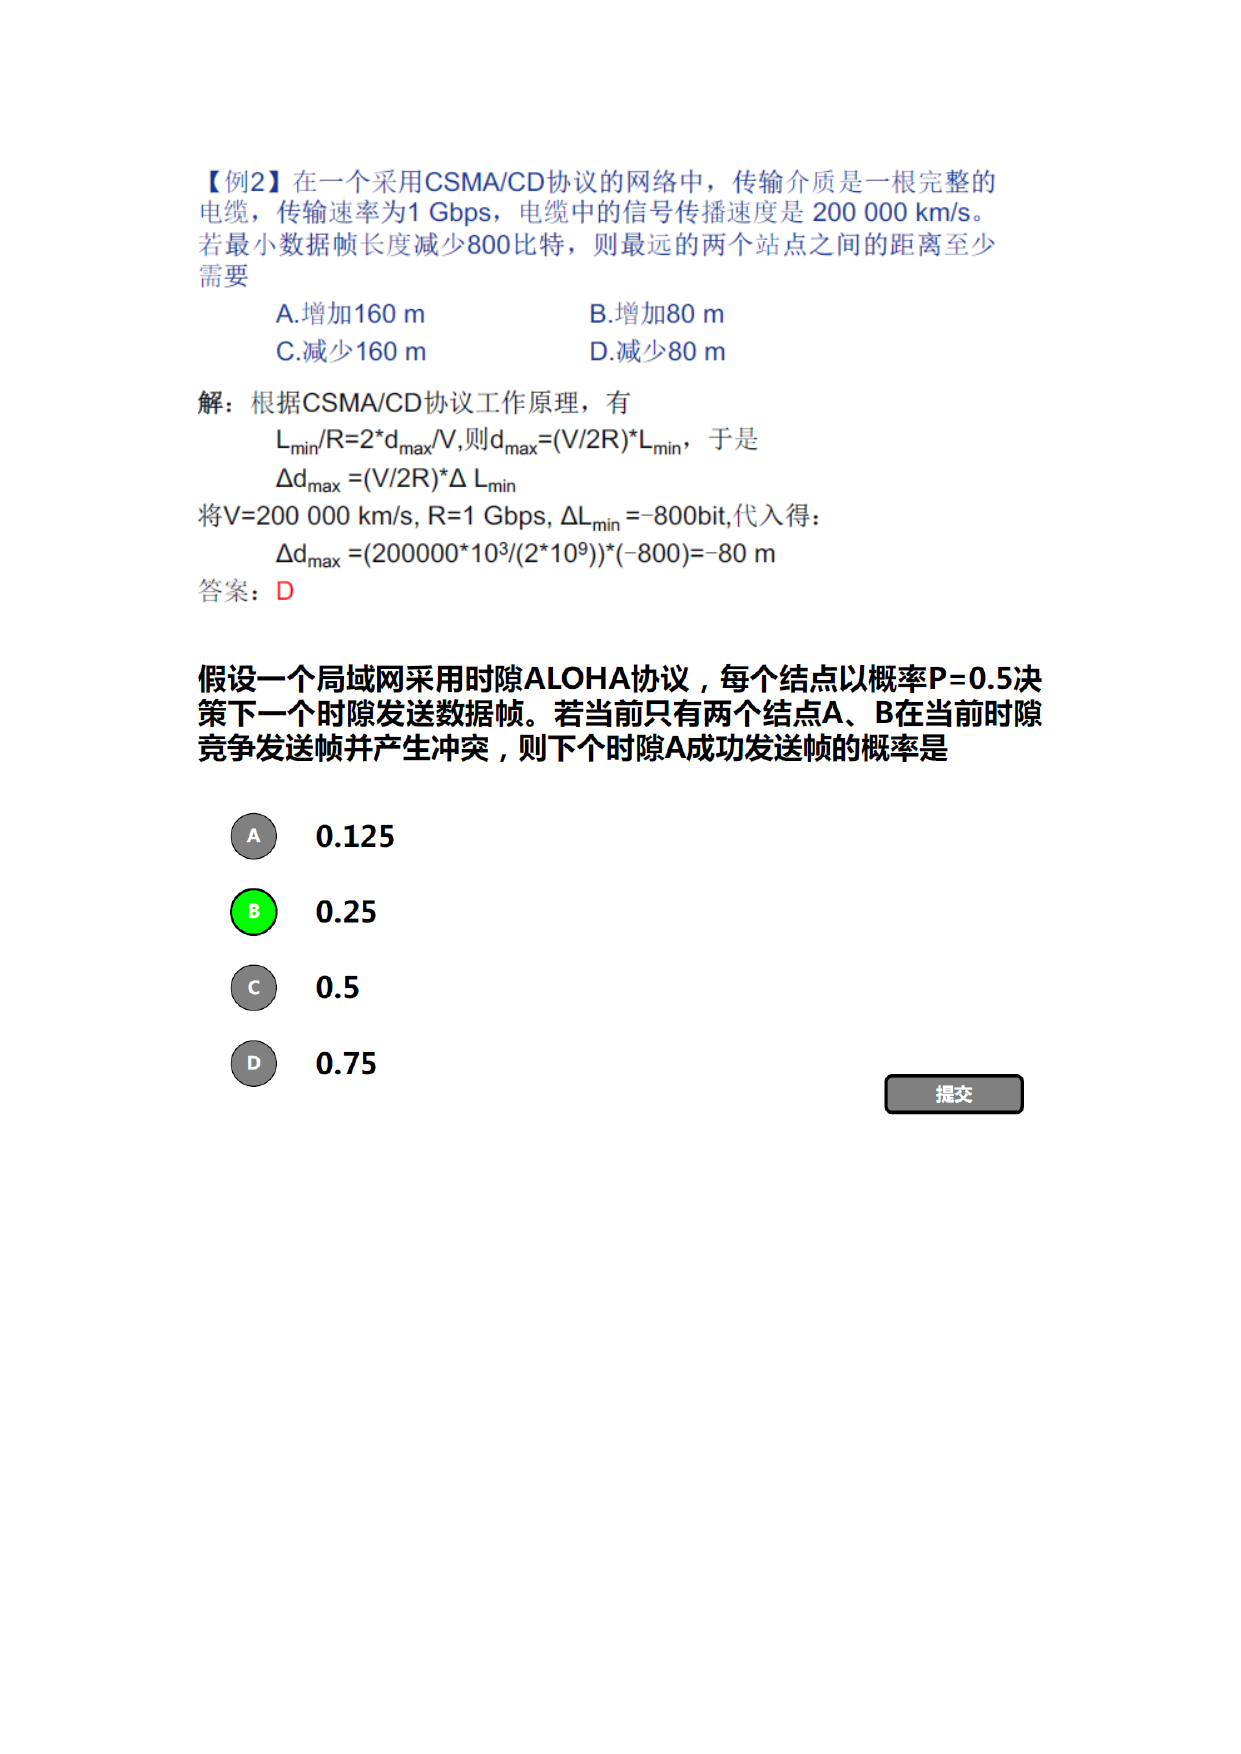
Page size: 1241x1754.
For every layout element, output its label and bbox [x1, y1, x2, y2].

picture [187, 649, 1053, 1129]
picture [187, 162, 1015, 620]
